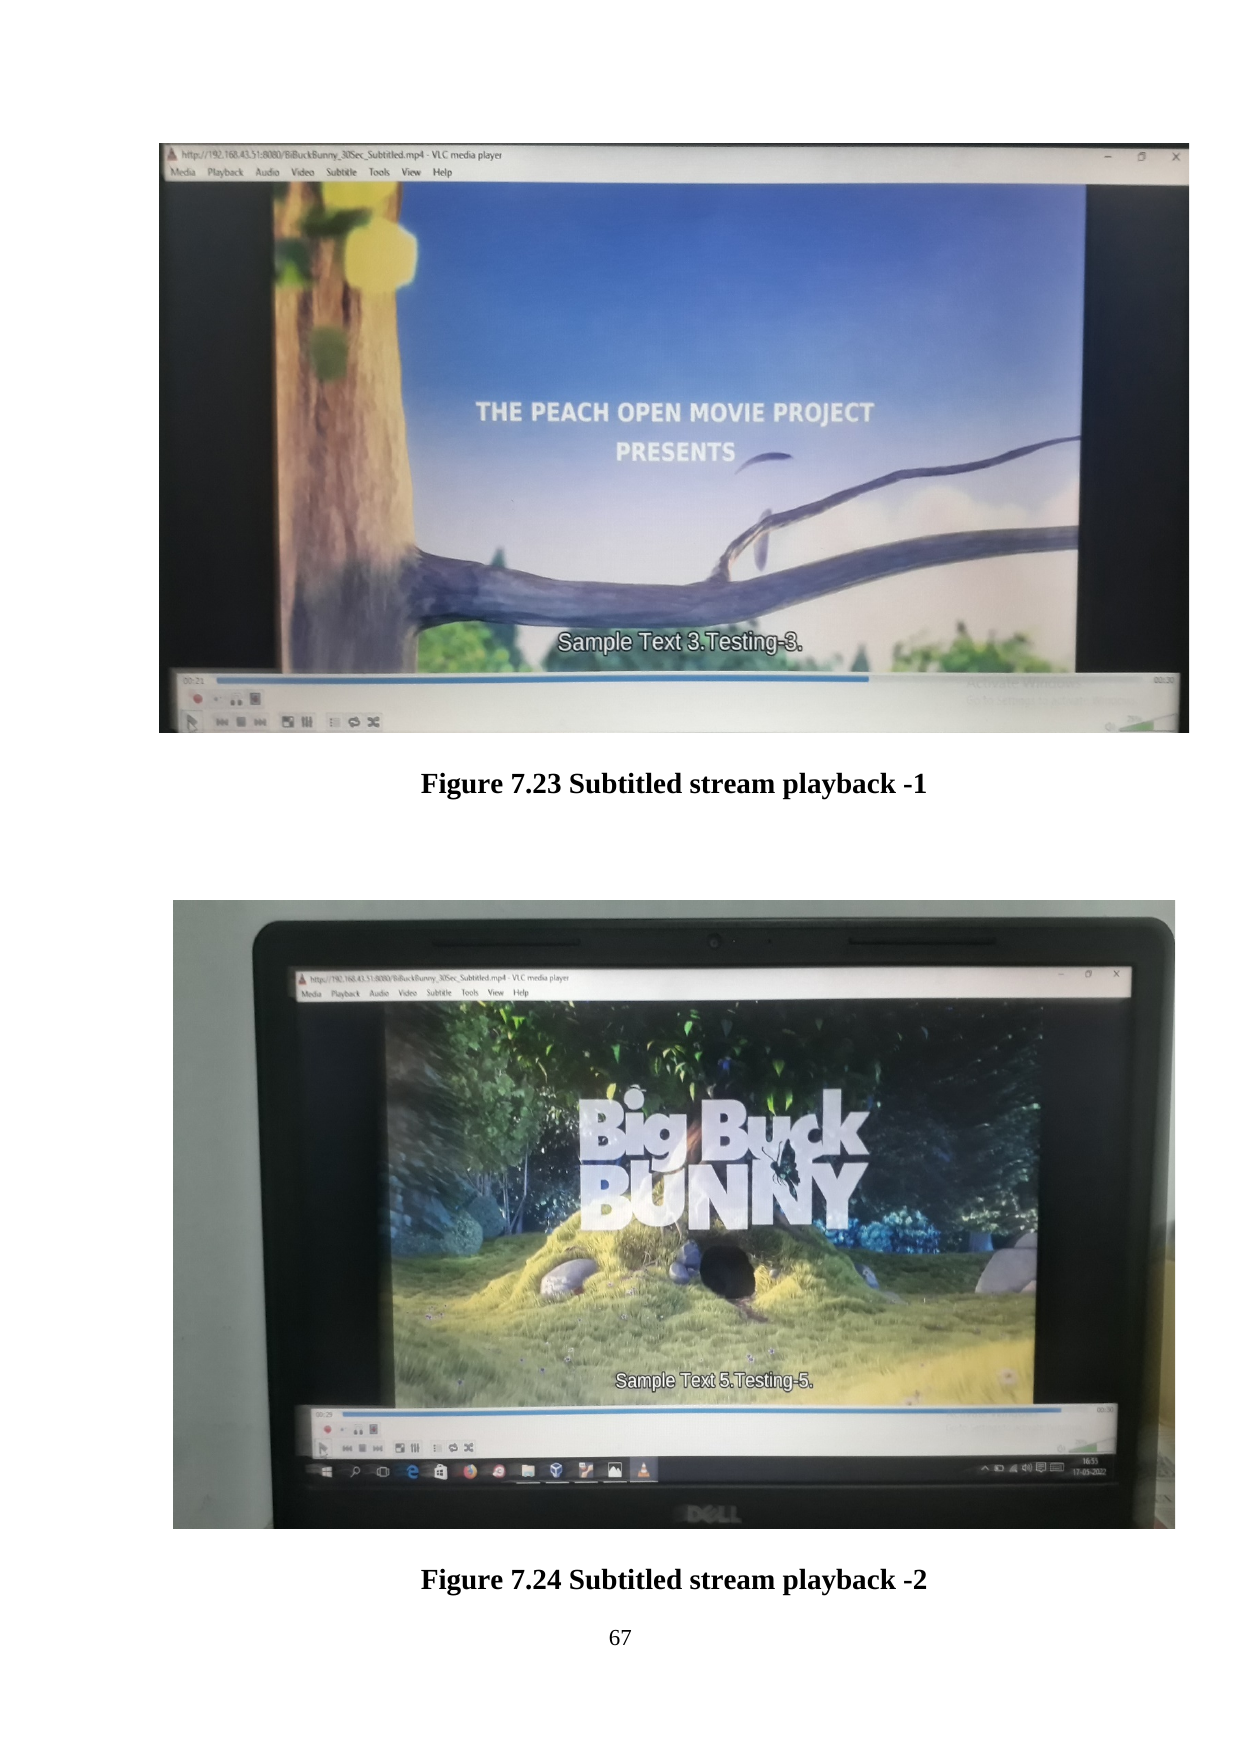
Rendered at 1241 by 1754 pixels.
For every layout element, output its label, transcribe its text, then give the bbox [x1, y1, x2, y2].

text Figure 7.23 Subtitled stream playback -1 [150, 766, 1198, 799]
picture [173, 900, 1176, 1529]
picture [159, 143, 1190, 733]
text Figure 7.24 Subtitled stream playback -2 [150, 1562, 1198, 1596]
